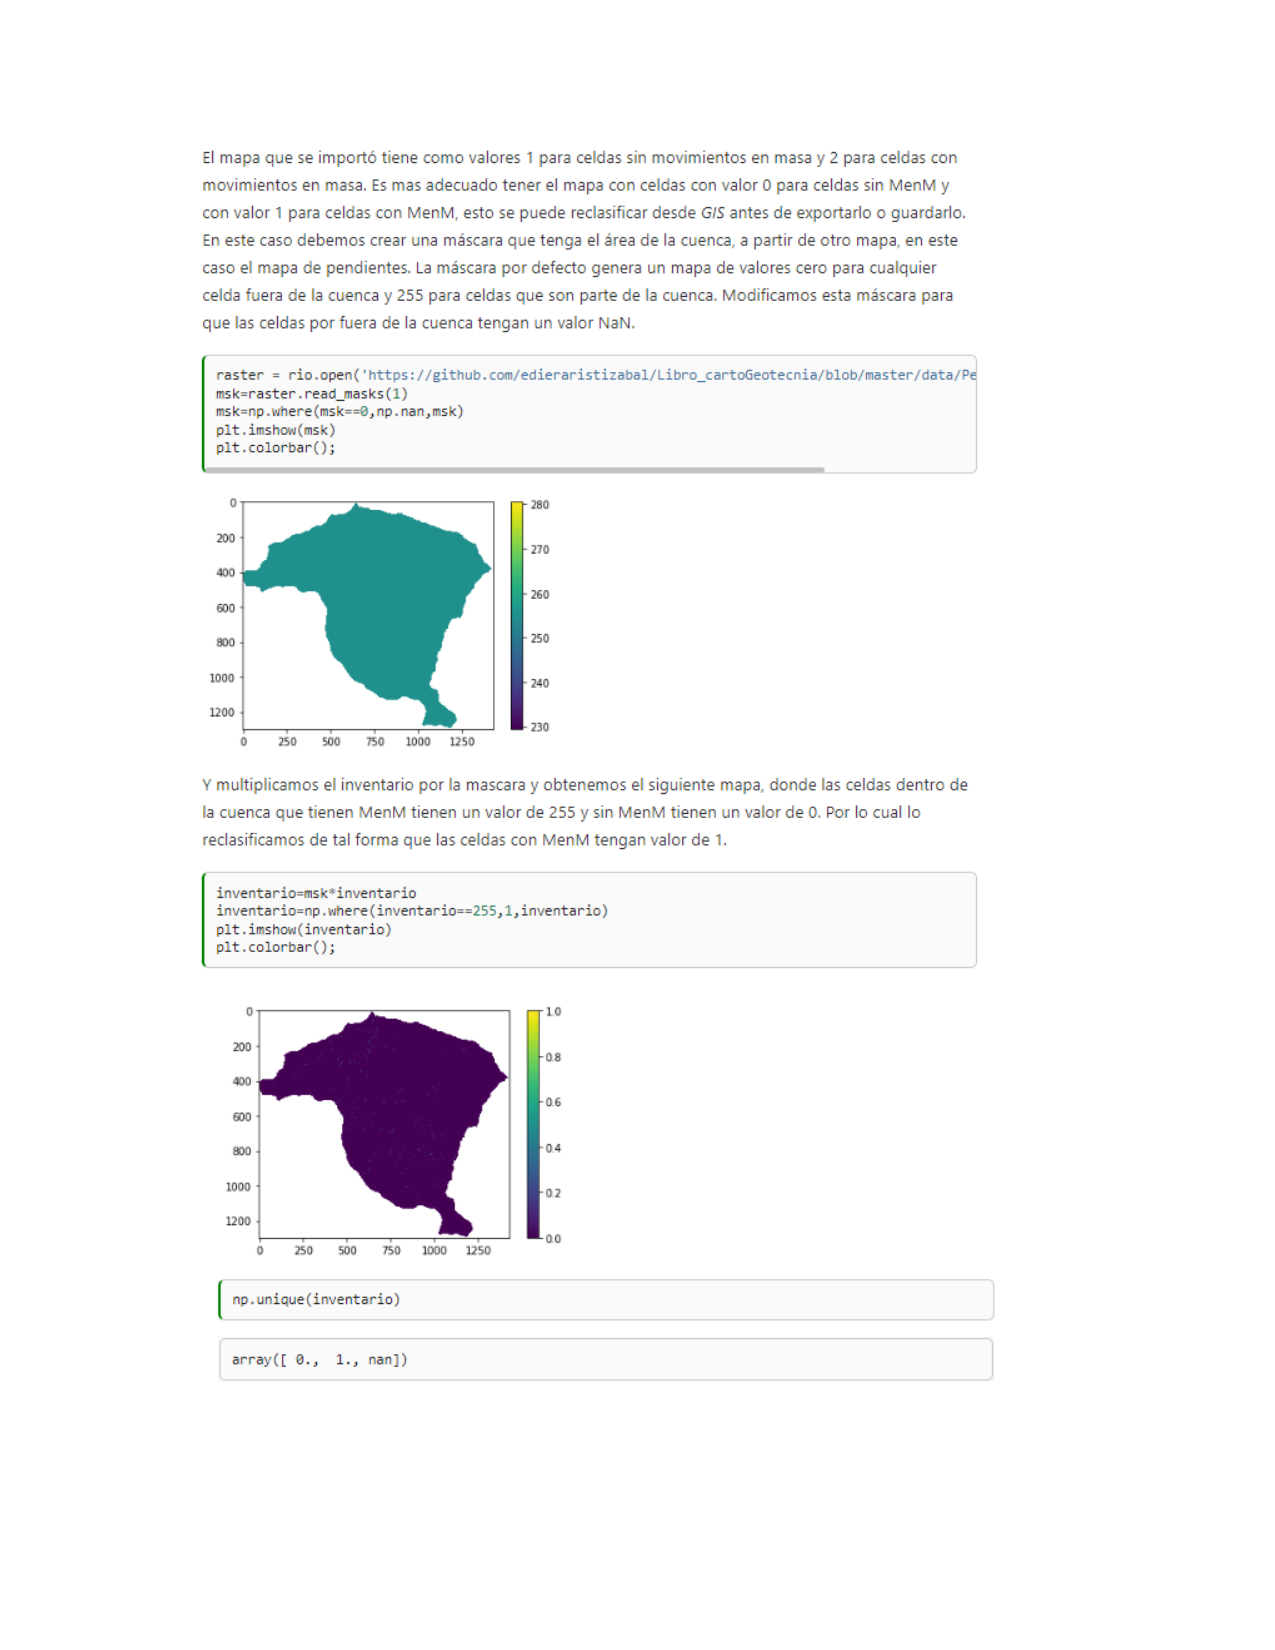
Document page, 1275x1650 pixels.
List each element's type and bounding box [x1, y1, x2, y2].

picture [177, 147, 996, 977]
picture [177, 995, 1017, 1402]
